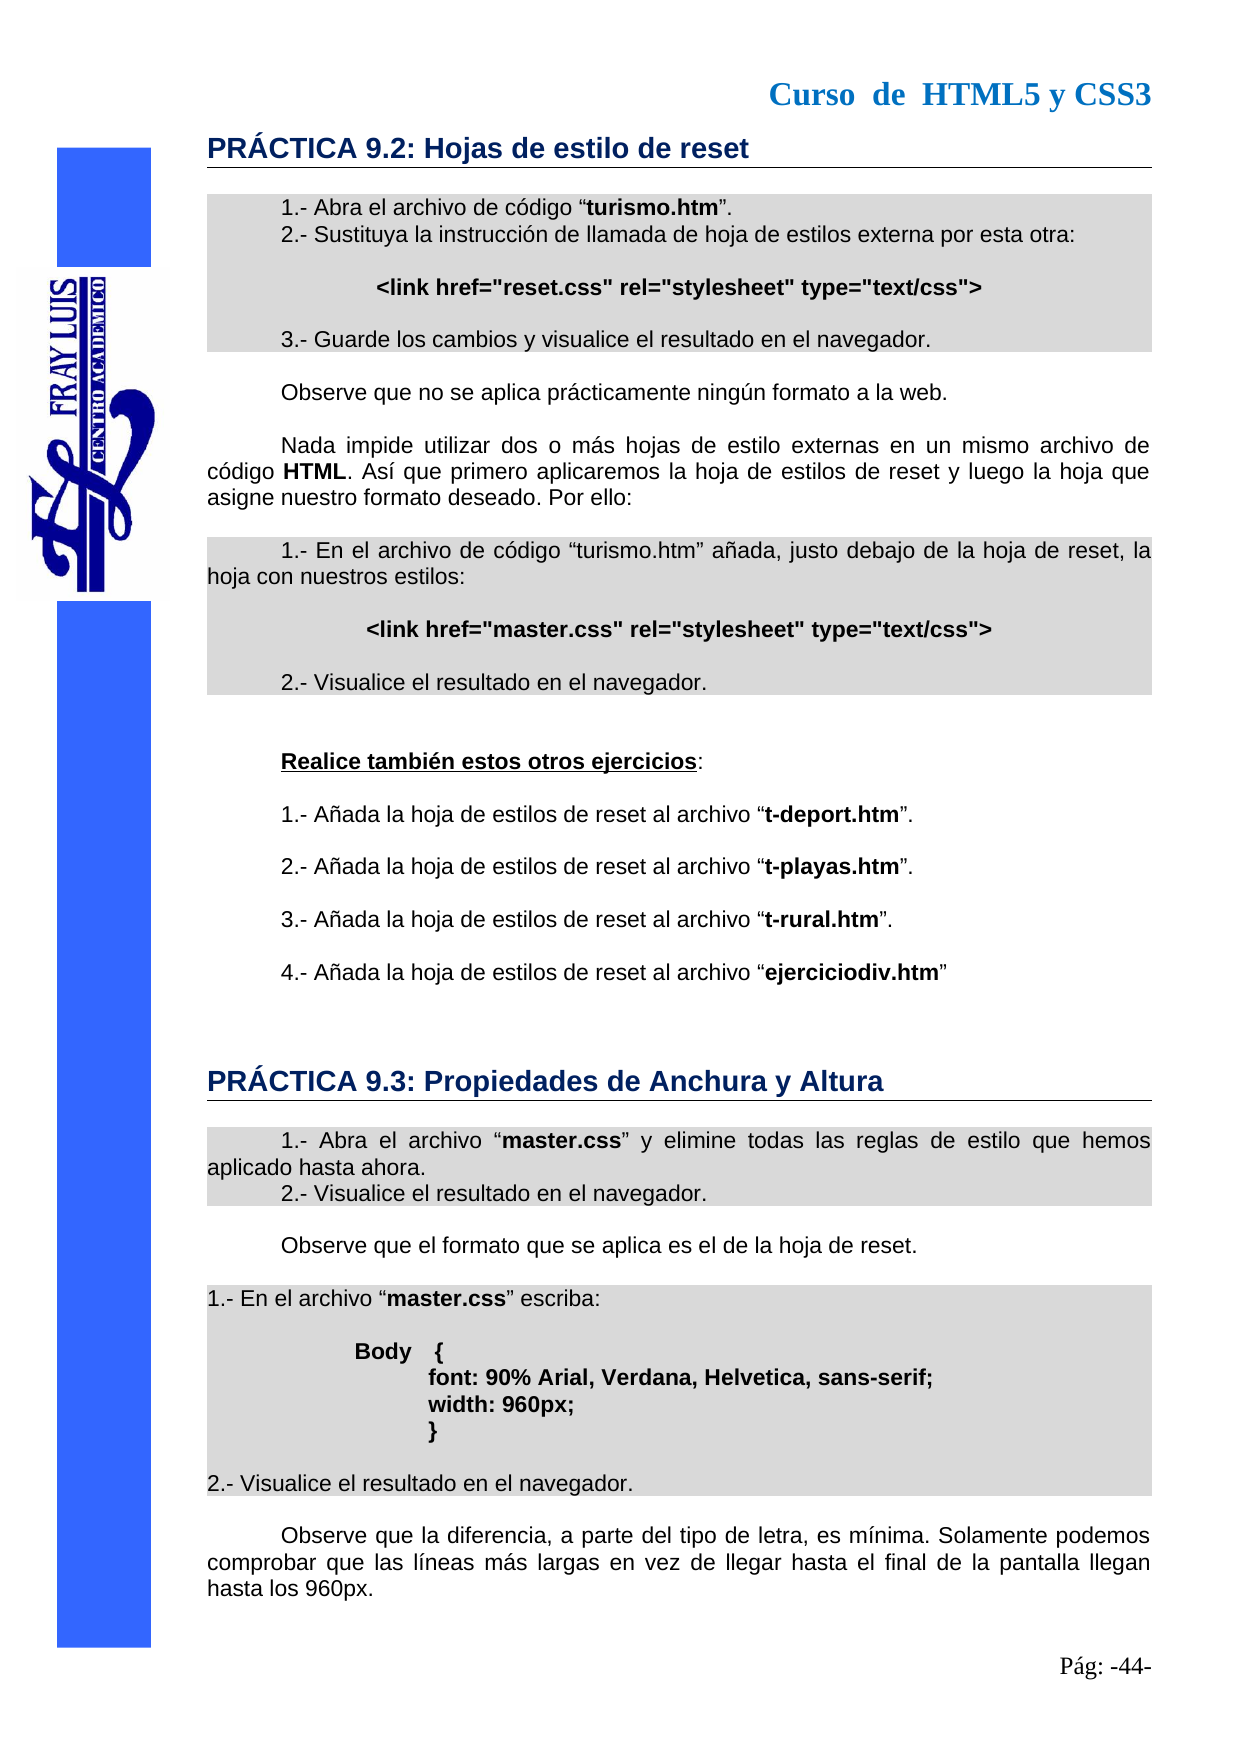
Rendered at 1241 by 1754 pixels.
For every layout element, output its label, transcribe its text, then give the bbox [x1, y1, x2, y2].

text 2.- Visualice el resultado en el navegador. [207, 669, 1152, 695]
text Observe que la diferencia, a parte del tipo de letra, es mínima. Solamente podemos comprobar que las líneas más largas en vez de llegar hasta el final de la pantalla llegan hasta los 960px. [207, 1522, 1152, 1601]
text <link href="master.css" rel="stylesheet" type="text/css"> [207, 616, 1152, 642]
text 2.- Añada la hoja de estilos de reset al archivo “t-playas.htm”. [207, 853, 1152, 879]
text 1.- En el archivo “master.css” escriba: [207, 1285, 1152, 1312]
text Realice también estos otros ejercicios: [207, 748, 1152, 774]
text 2.- Visualice el resultado en el navegador. [207, 1180, 1152, 1206]
text 1.- Abra el archivo “master.css” y elimine todas las reglas de estilo que hemos aplicado hasta ahora. [207, 1127, 1152, 1180]
text 3.- Guarde los cambios y visualice el resultado en el navegador. [207, 326, 1152, 352]
text PRÁCTICA 9.2: Hojas de estilo de reset [207, 131, 1152, 167]
text Body { [207, 1338, 1152, 1364]
text 1.- En el archivo de código “turismo.htm” añada, justo debajo de la hoja de reset, la hoja con nuestros estilos: [207, 537, 1152, 590]
text Observe que el formato que se aplica es el de la hoja de reset. [207, 1232, 1152, 1259]
text font: 90% Arial, Verdana, Helvetica, sans-serif; [207, 1364, 1152, 1391]
text PRÁCTICA 9.3: Propiedades de Anchura y Altura [207, 1064, 1152, 1100]
text 4.- Añada la hoja de estilos de reset al archivo “ejerciciodiv.htm” [207, 959, 1152, 985]
text Nada impide utilizar dos o más hojas de estilo externas en un mismo archivo de código HTML. Así que primero aplicaremos la hoja de estilos de reset y luego la hoja que asigne nuestro formato deseado. Por ello: [207, 432, 1152, 511]
text width: 960px; [207, 1391, 1152, 1417]
text 2.- Sustituya la instrucción de llamada de hoja de estilos externa por esta otra: [207, 221, 1152, 247]
text 2.- Visualice el resultado en el navegador. [207, 1470, 1152, 1496]
text Observe que no se aplica prácticamente ningún formato a la web. [207, 379, 1152, 405]
text <link href="reset.css" rel="stylesheet" type="text/css"> [207, 273, 1152, 300]
text 1.- Añada la hoja de estilos de reset al archivo “t-deport.htm”. [207, 801, 1152, 827]
text 1.- Abra el archivo de código “turismo.htm”. [207, 194, 1152, 221]
text } [207, 1417, 1152, 1443]
text 3.- Añada la hoja de estilos de reset al archivo “t-rural.htm”. [207, 906, 1152, 932]
